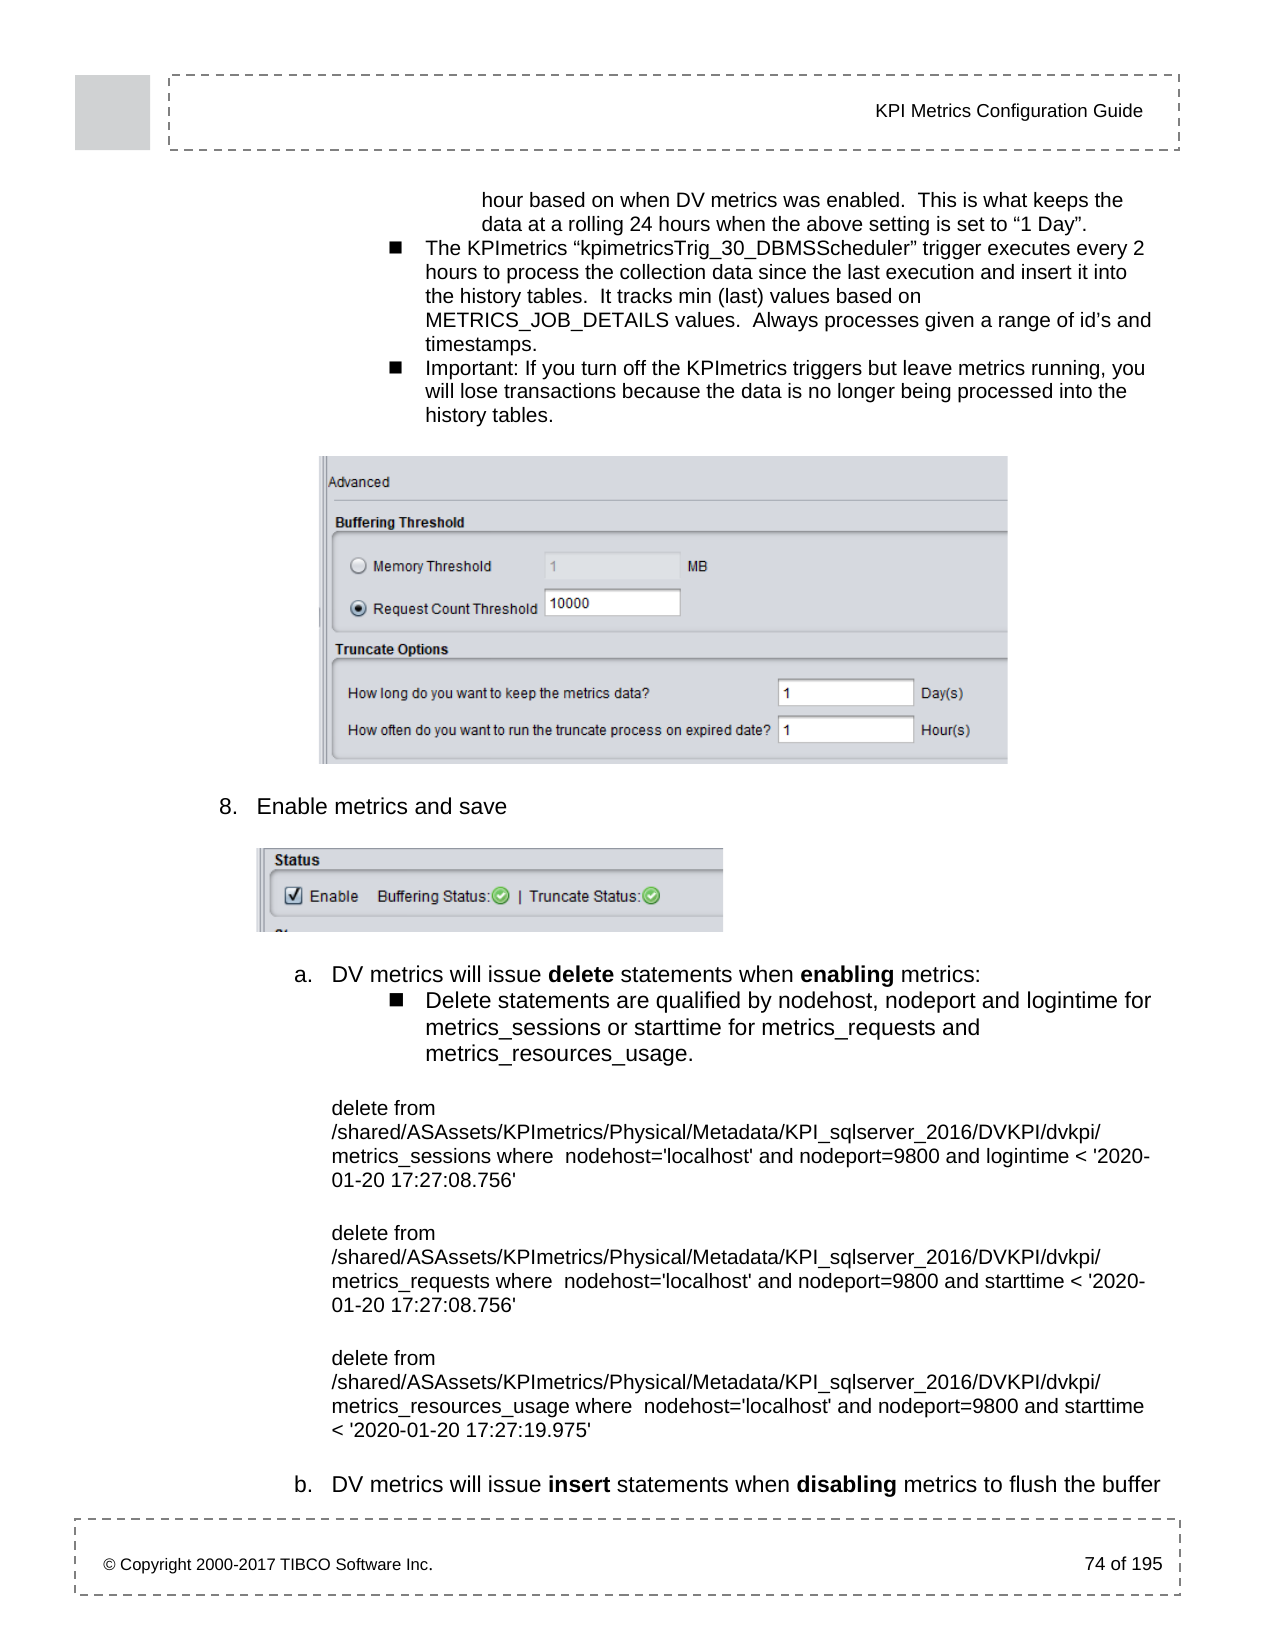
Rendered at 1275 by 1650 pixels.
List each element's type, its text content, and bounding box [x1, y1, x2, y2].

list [444, 187, 1162, 235]
list Important: If you turn off the KPImetrics triggers but leave metrics running, you will lose transactions because the data is no longer being processed into the history tables. [388, 355, 1162, 427]
list DV metrics will issue delete statements when enabling metrics: [294, 961, 1162, 987]
picture [318, 456, 1008, 764]
list The KPImetrics “kpimetricsTrig_30_DBMSScheduler” trigger executes every 2 hours to process the collection data since the last execution and insert it into the history tables. It tracks min (last) values based on METRICS_JOB_DETAILS values. Always processes given a range of id’s and timestamps. [388, 235, 1162, 355]
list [294, 1471, 1162, 1497]
list Enable metrics and save [219, 793, 1162, 819]
list Delete statements are qualified by nodehost, nodeport and logintime for metrics_sessions or starttime for metrics_requests and metrics_resources_usage. [388, 987, 1162, 1066]
picture [256, 848, 724, 932]
text delete from /shared/ASAssets/KPImetrics/Physical/Metadata/KPI_sqlserver_2016/DVKPI/dvkpi/metrics_resources_usage where nodehost='localhost' and nodeport=9800 and starttime < '2020-01-20 17:27:19.975' [331, 1346, 1162, 1441]
text delete from /shared/ASAssets/KPImetrics/Physical/Metadata/KPI_sqlserver_2016/DVKPI/dvkpi/metrics_sessions where nodehost='localhost' and nodeport=9800 and logintime < '2020-01-20 17:27:08.756' [331, 1096, 1162, 1191]
text delete from /shared/ASAssets/KPImetrics/Physical/Metadata/KPI_sqlserver_2016/DVKPI/dvkpi/metrics_requests where nodehost='localhost' and nodeport=9800 and starttime < '2020-01-20 17:27:08.756' [331, 1221, 1162, 1316]
